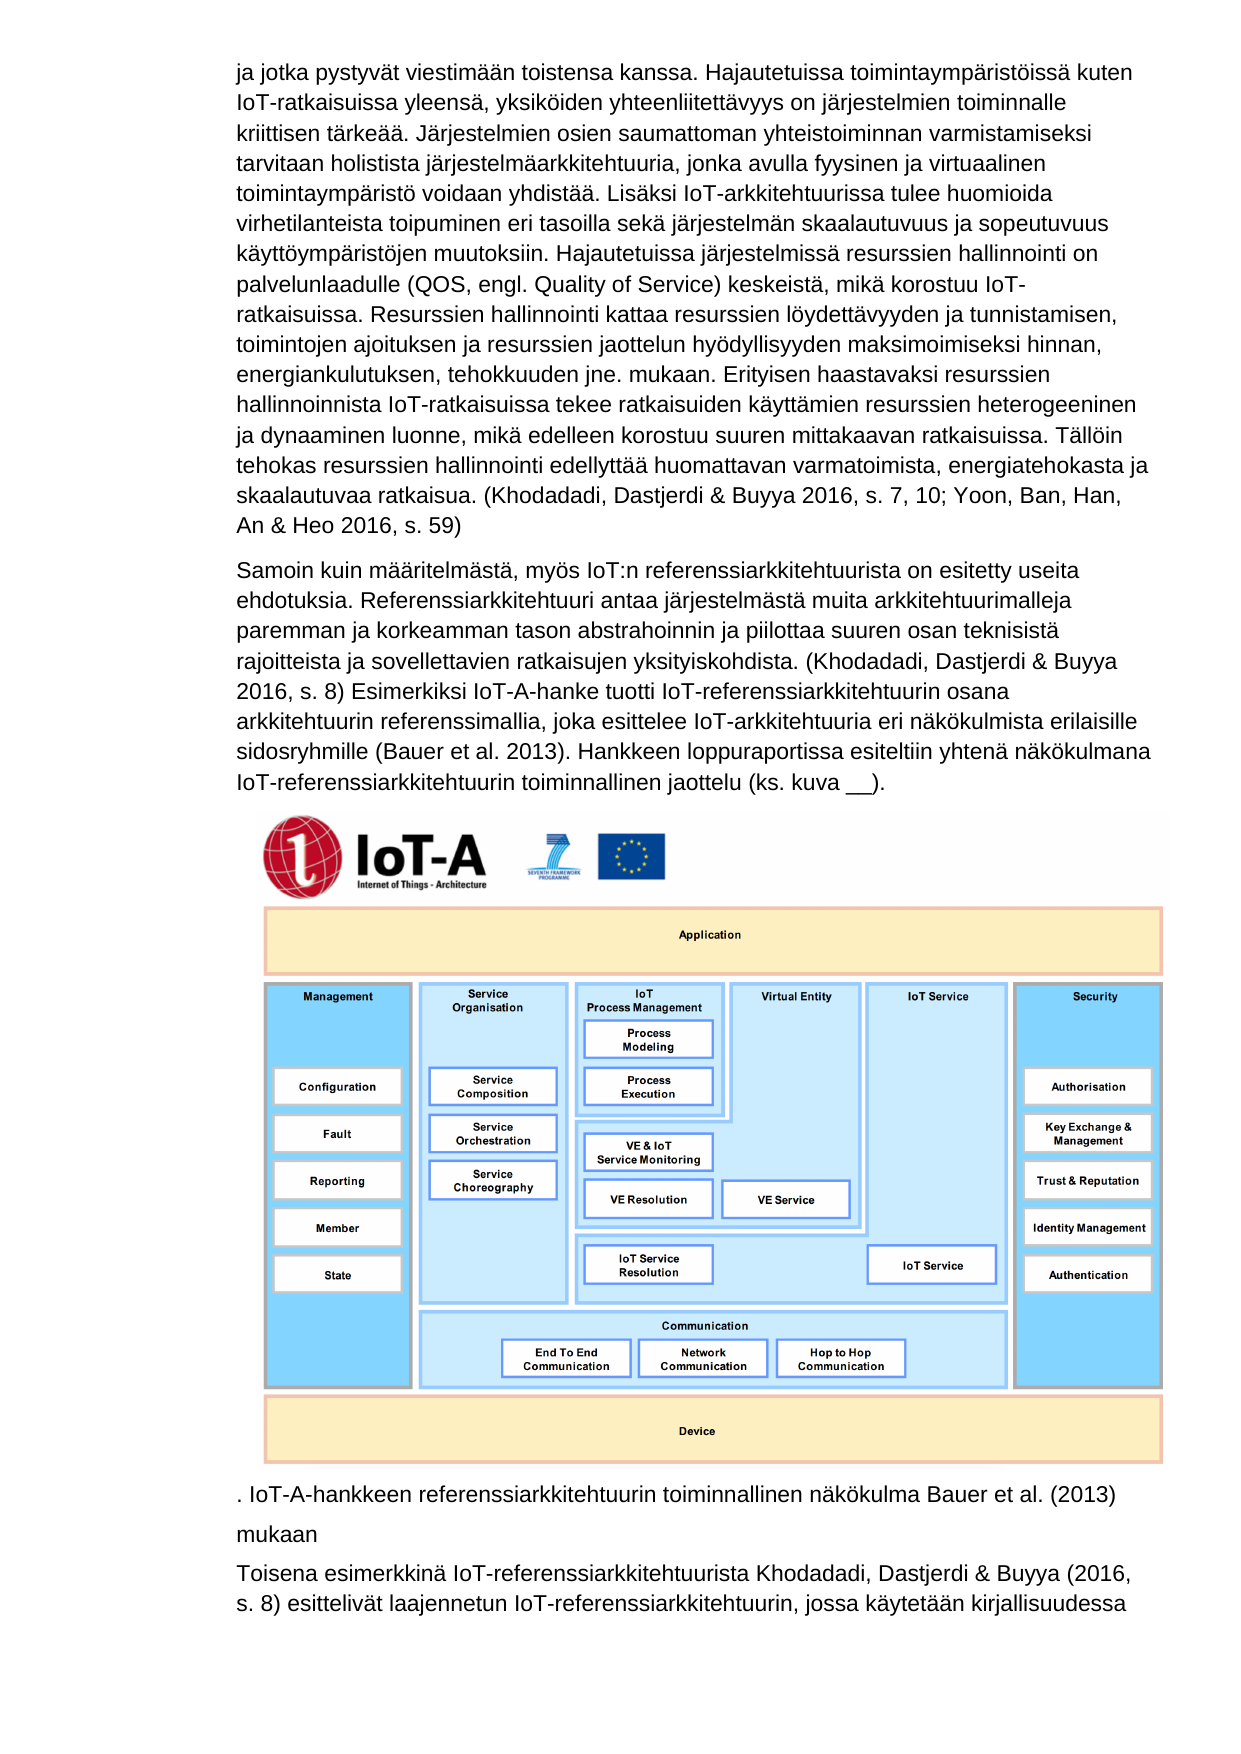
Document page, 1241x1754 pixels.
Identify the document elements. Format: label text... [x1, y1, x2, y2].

text Samoin kuin määritelmästä, myös IoT:n referenssiarkkitehtuurista on esitetty useita ehdotuksia. Referenssiarkkitehtuuri antaa järjestelmästä muita arkkitehtuurimalleja paremman ja korkeamman tason abstrahoinnin ja piilottaa suuren osan teknisistä rajoitteista ja sovellettavien ratkaisujen yksityiskohdista. (Khodadadi, Dastjerdi & Buyya 2016, s. 8) Esimerkiksi IoT-A-hanke tuotti IoT-referenssiarkkitehtuurin osana arkkitehtuurin referenssimallia, joka esittelee IoT-arkkitehtuuria eri näkökulmista erilaisille sidosryhmille (Bauer et al. 2013). Hankkeen loppuraportissa esiteltiin yhtenä näkökulmana IoT-referenssiarkkitehtuurin toiminnallinen jaottelu (ks. kuva __). [236, 557, 1152, 795]
picture [255, 813, 1171, 1469]
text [236, 1560, 1152, 1617]
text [236, 59, 1152, 538]
